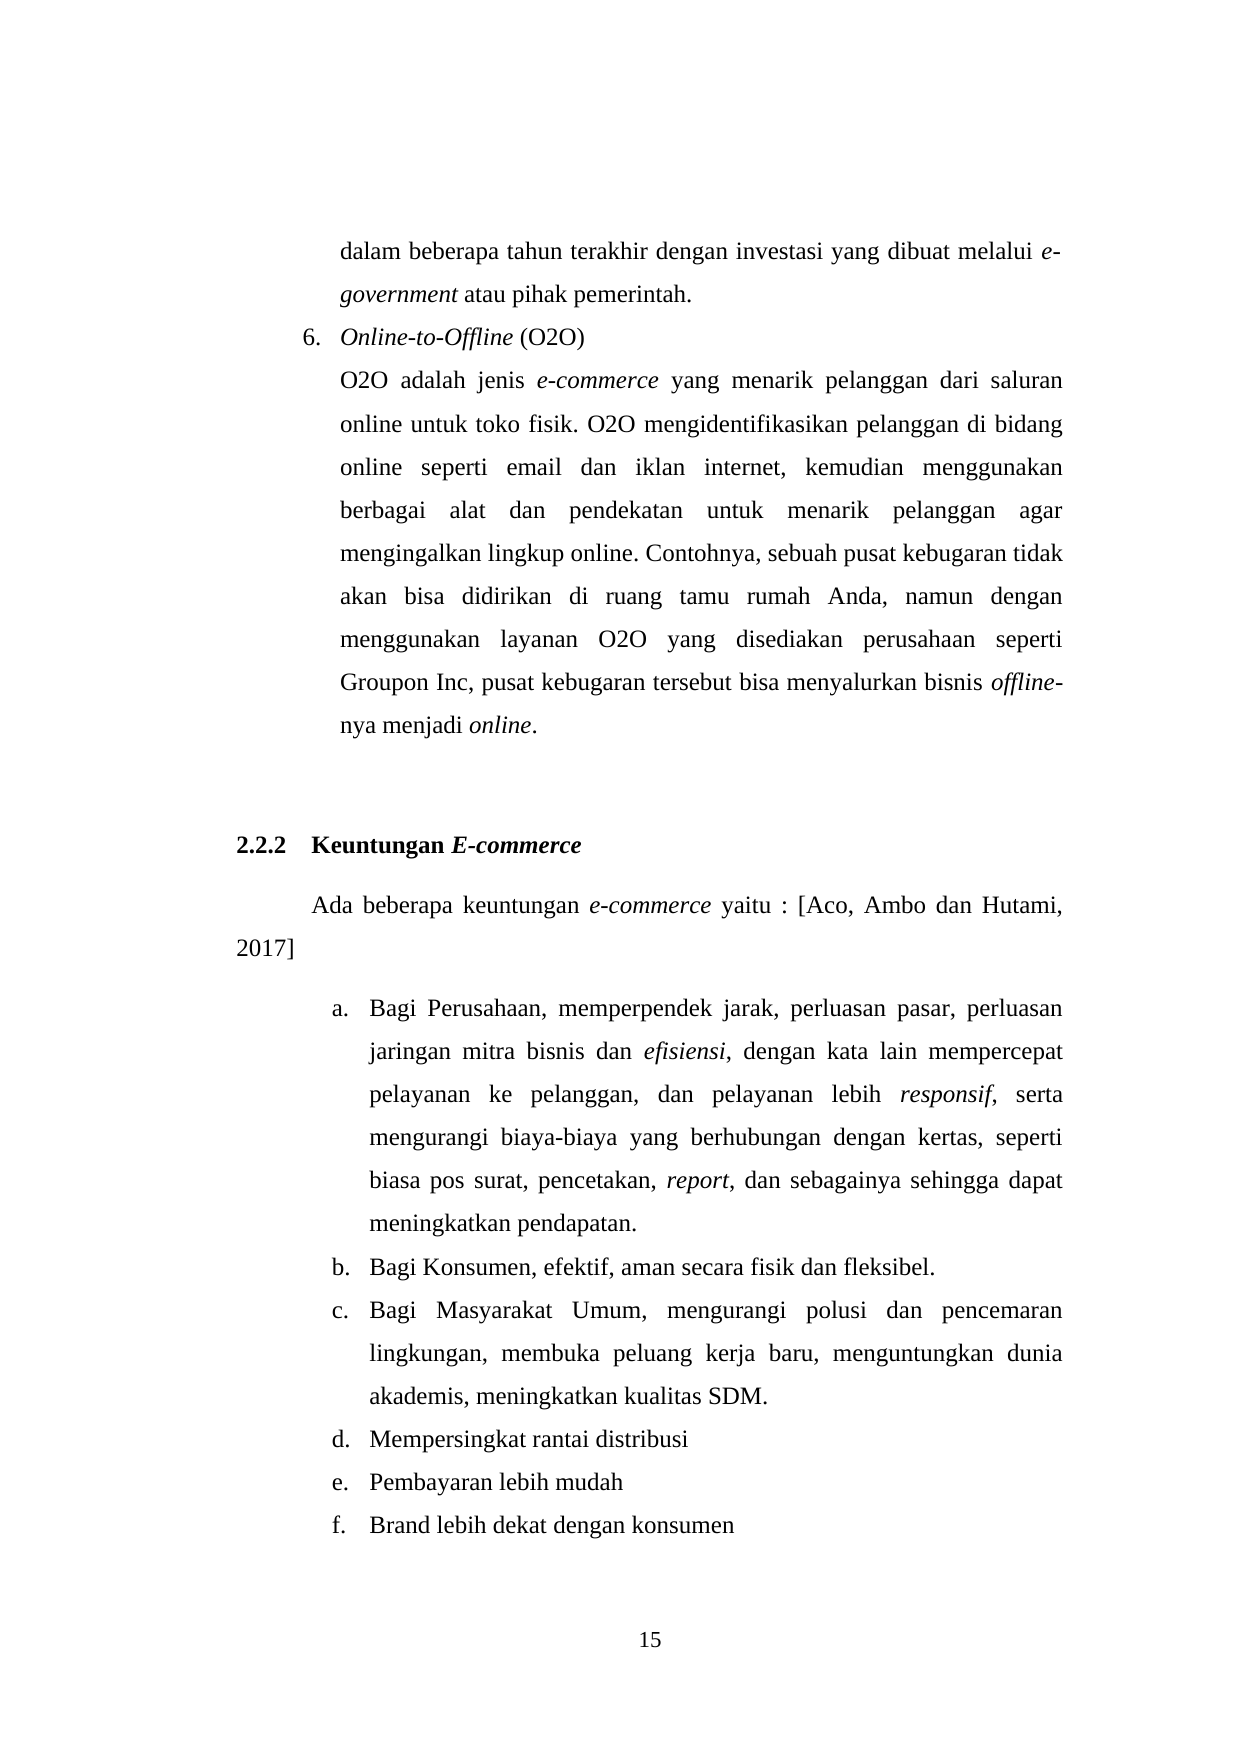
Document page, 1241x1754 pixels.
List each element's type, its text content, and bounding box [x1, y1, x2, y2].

list Pembayaran lebih mudah [332, 1467, 1063, 1496]
text Ada beberapa keuntungan e-commerce yaitu : [Aco, Ambo dan Hutami, 2017] [236, 890, 1063, 962]
list Bagi Konsumen, efektif, aman secara fisik dan fleksibel. [332, 1252, 1063, 1280]
list Online-to-Offline (O2O) [302, 322, 1063, 351]
list Bagi Masyarakat Umum, mengurangi polusi dan pencemaran lingkungan, membuka peluang kerja baru, menguntungkan dunia akademis, meningkatkan kualitas SDM. [332, 1295, 1063, 1410]
list Bagi Perusahaan, memperpendek jarak, perluasan pasar, perluasan jaringan mitra bisnis dan efisiensi, dengan kata lain mempercepat pelayanan ke pelanggan, dan pelayanan lebih responsif, serta mengurangi biaya-biaya yang berhubungan dengan kertas, seperti biasa pos surat, pencetakan, report, dan sebagainya sehingga dapat meningkatkan pendapatan. [332, 993, 1063, 1237]
text 2.2.2 Keuntungan E-commerce [236, 830, 1063, 859]
list Brand lebih dekat dengan konsumen [332, 1510, 1063, 1539]
list Mempersingkat rantai distribusi [332, 1424, 1063, 1453]
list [340, 236, 1063, 308]
list O2O adalah jenis e-commerce yang menarik pelanggan dari saluran online untuk toko fisik. O2O mengidentifikasikan pelanggan di bidang online seperti email dan iklan internet, kemudian menggunakan berbagai alat dan pendekatan untuk menarik pelanggan agar mengingalkan lingkup online. Contohnya, sebuah pusat kebugaran tidak akan bisa didirikan di ruang tamu rumah Anda, namun dengan menggunakan layanan O2O yang disediakan perusahaan seperti Groupon Inc, pusat kebugaran tersebut bisa menyalurkan bisnis offline-nya menjadi online. [340, 366, 1063, 739]
